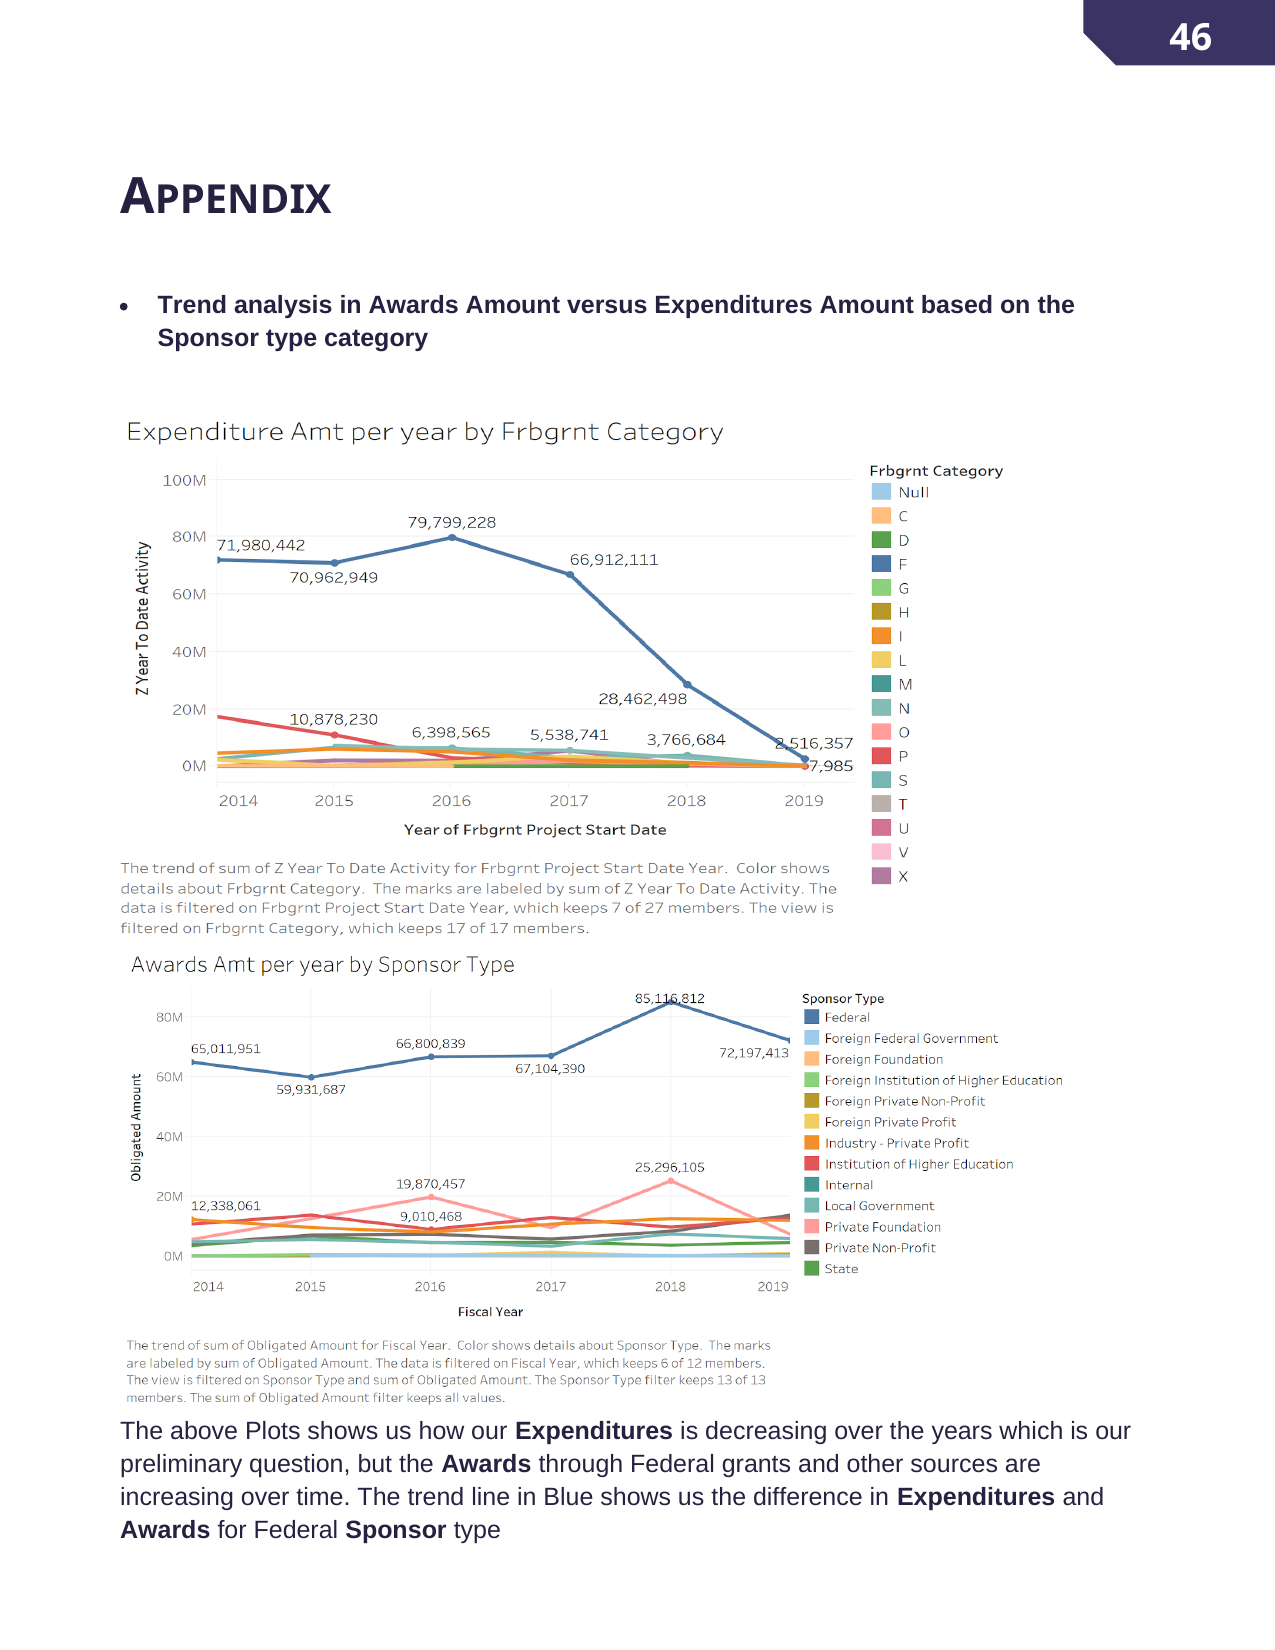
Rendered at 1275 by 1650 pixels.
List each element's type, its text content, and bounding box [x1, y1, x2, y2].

picture [120, 406, 1060, 939]
text The above Plots shows us how our Expenditures is decreasing over the years which is our preliminary question, but the Awards through Federal grants and other sources are increasing over time. The trend line in Blue shows us the difference in Expenditures and Awards for Federal Sponsor type [120, 1416, 1155, 1544]
picture [127, 942, 1067, 1407]
list Trend analysis in Awards Amount versus Expenditures Amount based on the Sponsor type category [120, 290, 1155, 352]
subtitle Appendix [120, 160, 1155, 228]
